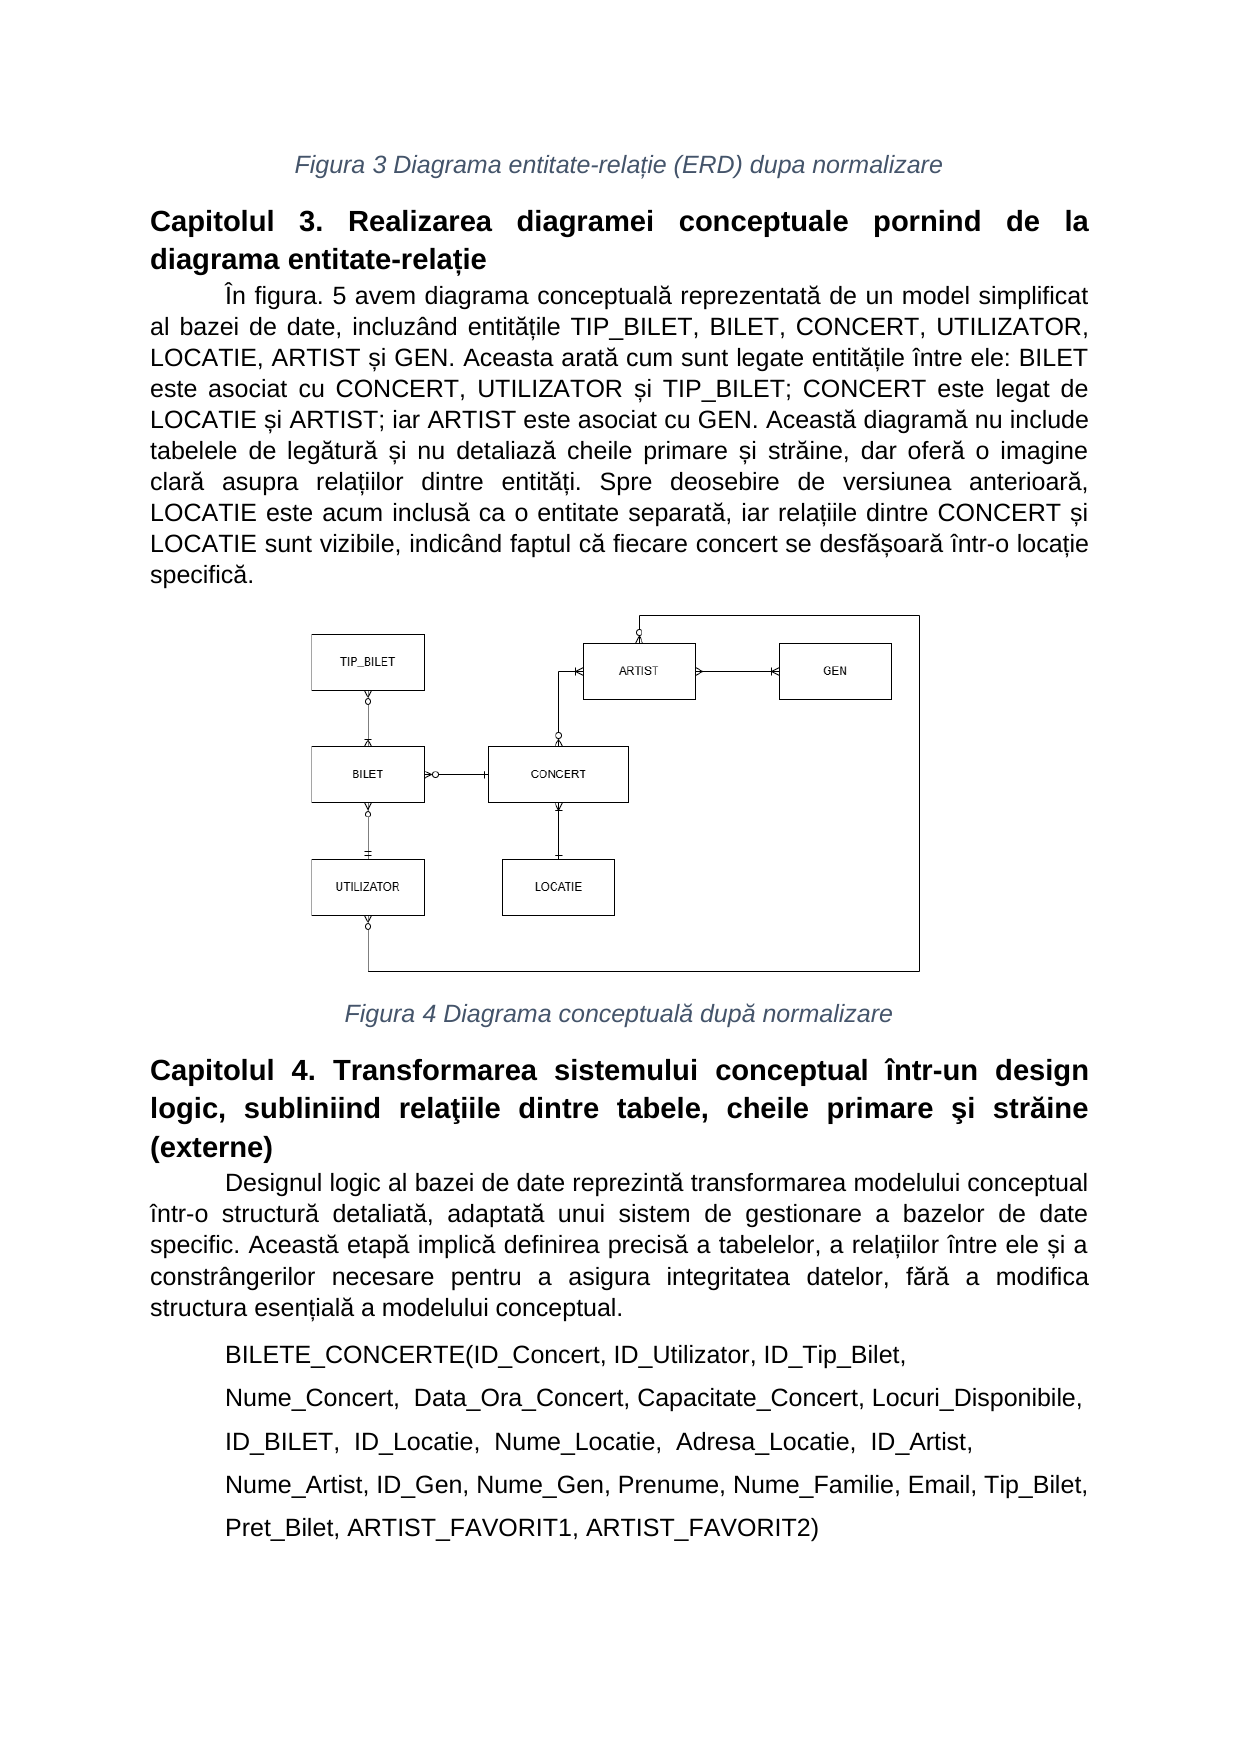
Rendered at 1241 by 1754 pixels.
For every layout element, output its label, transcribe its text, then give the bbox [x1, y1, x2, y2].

list BILETE_CONCERTE(ID_Concert, ID_Utilizator, ID_Tip_Bilet, Nume_Concert, Data_Ora_Concert, Capacitate_Concert, Locuri_Disponibile, ID_BILET, ID_Locatie, Nume_Locatie, Adresa_Locatie, ID_Artist, Nume_Artist, ID_Gen, Nume_Gen, Prenume, Nume_Familie, Email, Tip_Bilet, Pret_Bilet, ARTIST_FAVORIT1, ARTIST_FAVORIT2) [225, 1340, 1090, 1541]
subtitle Capitolul 3. Realizarea diagramei conceptuale pornind de la diagrama entitate-relație [150, 204, 1090, 276]
subtitle Capitolul 4. Transformarea sistemului conceptual într-un design logic, subliniind relaţiile dintre tabele, cheile primare şi străine (externe) [150, 1053, 1090, 1163]
text Designul logic al bazei de date reprezintă transformarea modelului conceptual într-o structură detaliată, adaptată unui sistem de gestionare a bazelor de date specific. Această etapă implică definirea precisă a tabelelor, a relațiilor între ele și a constrângerilor necesare pentru a asigura integritatea datelor, fără a modifica structura esențială a modelului conceptual. [150, 1168, 1090, 1321]
picture [311, 607, 929, 981]
text În figura. 5 avem diagrama conceptuală reprezentată de un model simplificat al bazei de date, incluzând entitățile TIP_BILET, BILET, CONCERT, UTILIZATOR, LOCATIE, ARTIST și GEN. Aceasta arată cum sunt legate entitățile între ele: BILET este asociat cu CONCERT, UTILIZATOR și TIP_BILET; CONCERT este legat de LOCATIE și ARTIST; iar ARTIST este asociat cu GEN. Această diagramă nu include tabelele de legătură și nu detaliază cheile primare și străine, dar oferă o imagine clară asupra relațiilor dintre entități. Spre deosebire de versiunea anterioară, LOCATIE este acum inclusă ca o entitate separată, iar relațiile dintre CONCERT și LOCATIE sunt vizibile, indicând faptul că fiecare concert se desfășoară într-o locație specifică. [150, 281, 1090, 589]
text Figura 3 Diagrama entitate-relație (ERD) dupa normalizare [150, 150, 1090, 179]
